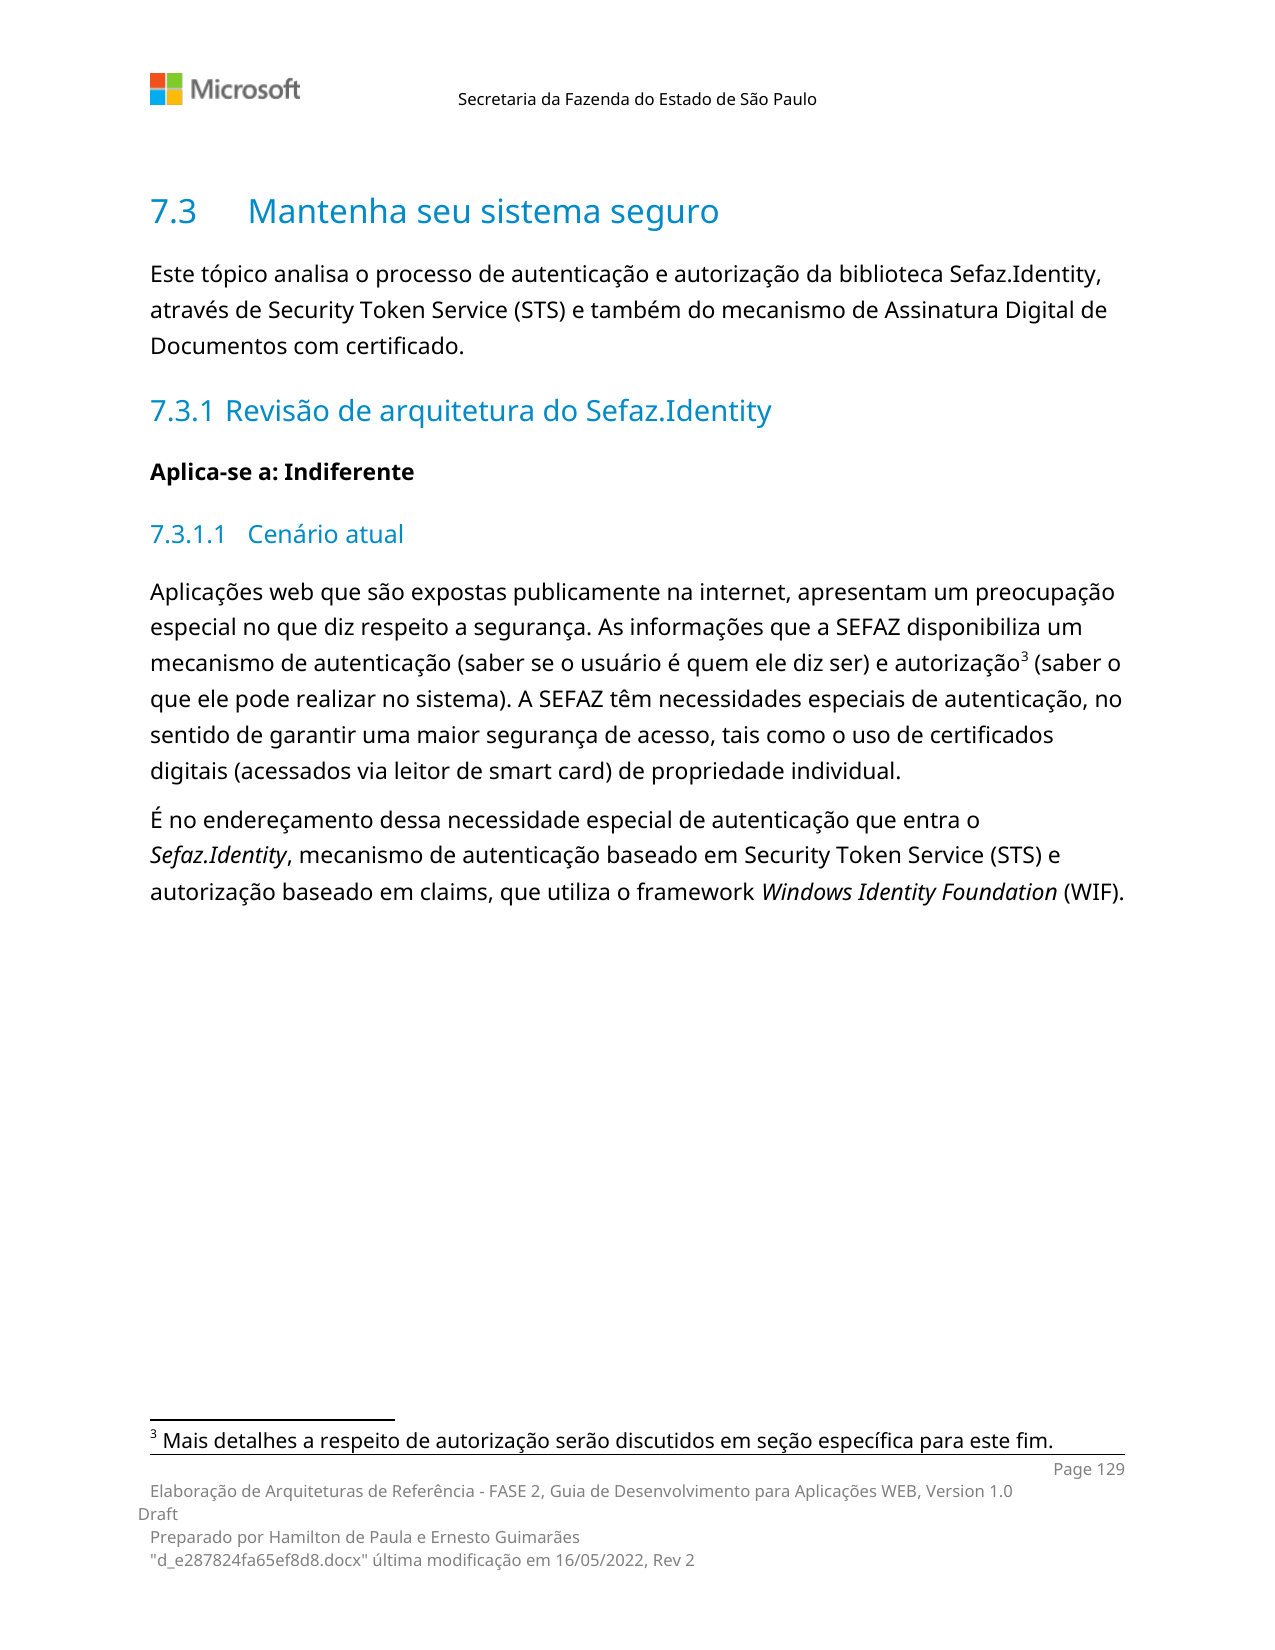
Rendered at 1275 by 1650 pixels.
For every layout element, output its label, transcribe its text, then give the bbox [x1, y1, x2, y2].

text É no endereçamento dessa necessidade especial de autenticação que entra o Sefaz.Identity, mecanismo de autenticação baseado em Security Token Service (STS) e autorização baseado em claims, que utiliza o framework Windows Identity Foundation (WIF). [150, 803, 1125, 907]
text Aplicações web que são expostas publicamente na internet, apresentam um preocupação especial no que diz respeito a segurança. As informações que a SEFAZ disponibiliza um mecanismo de autenticação (saber se o usuário é quem ele diz ser) e autorização (saber o que ele pode realizar no sistema). A SEFAZ têm necessidades especiais de autenticação, no sentido de garantir uma maior segurança de acesso, tais como o uso de certificados digitais (acessados via leitor de smart card) de propriedade individual. [150, 575, 1125, 786]
text Este tópico analisa o processo de autenticação e autorização da biblioteca Sefaz.Identity, através de Security Token Service (STS) e também do mecanismo de Assinatura Digital de Documentos com certificado. [150, 258, 1125, 361]
text Aplica-se a: Indiferente [150, 455, 1125, 487]
picture [150, 73, 300, 106]
subtitle Mantenha seu sistema seguro [150, 187, 1125, 233]
subtitle Cenário atual [150, 516, 1125, 550]
subtitle Revisão de arquitetura do Sefaz.Identity [150, 391, 1125, 430]
